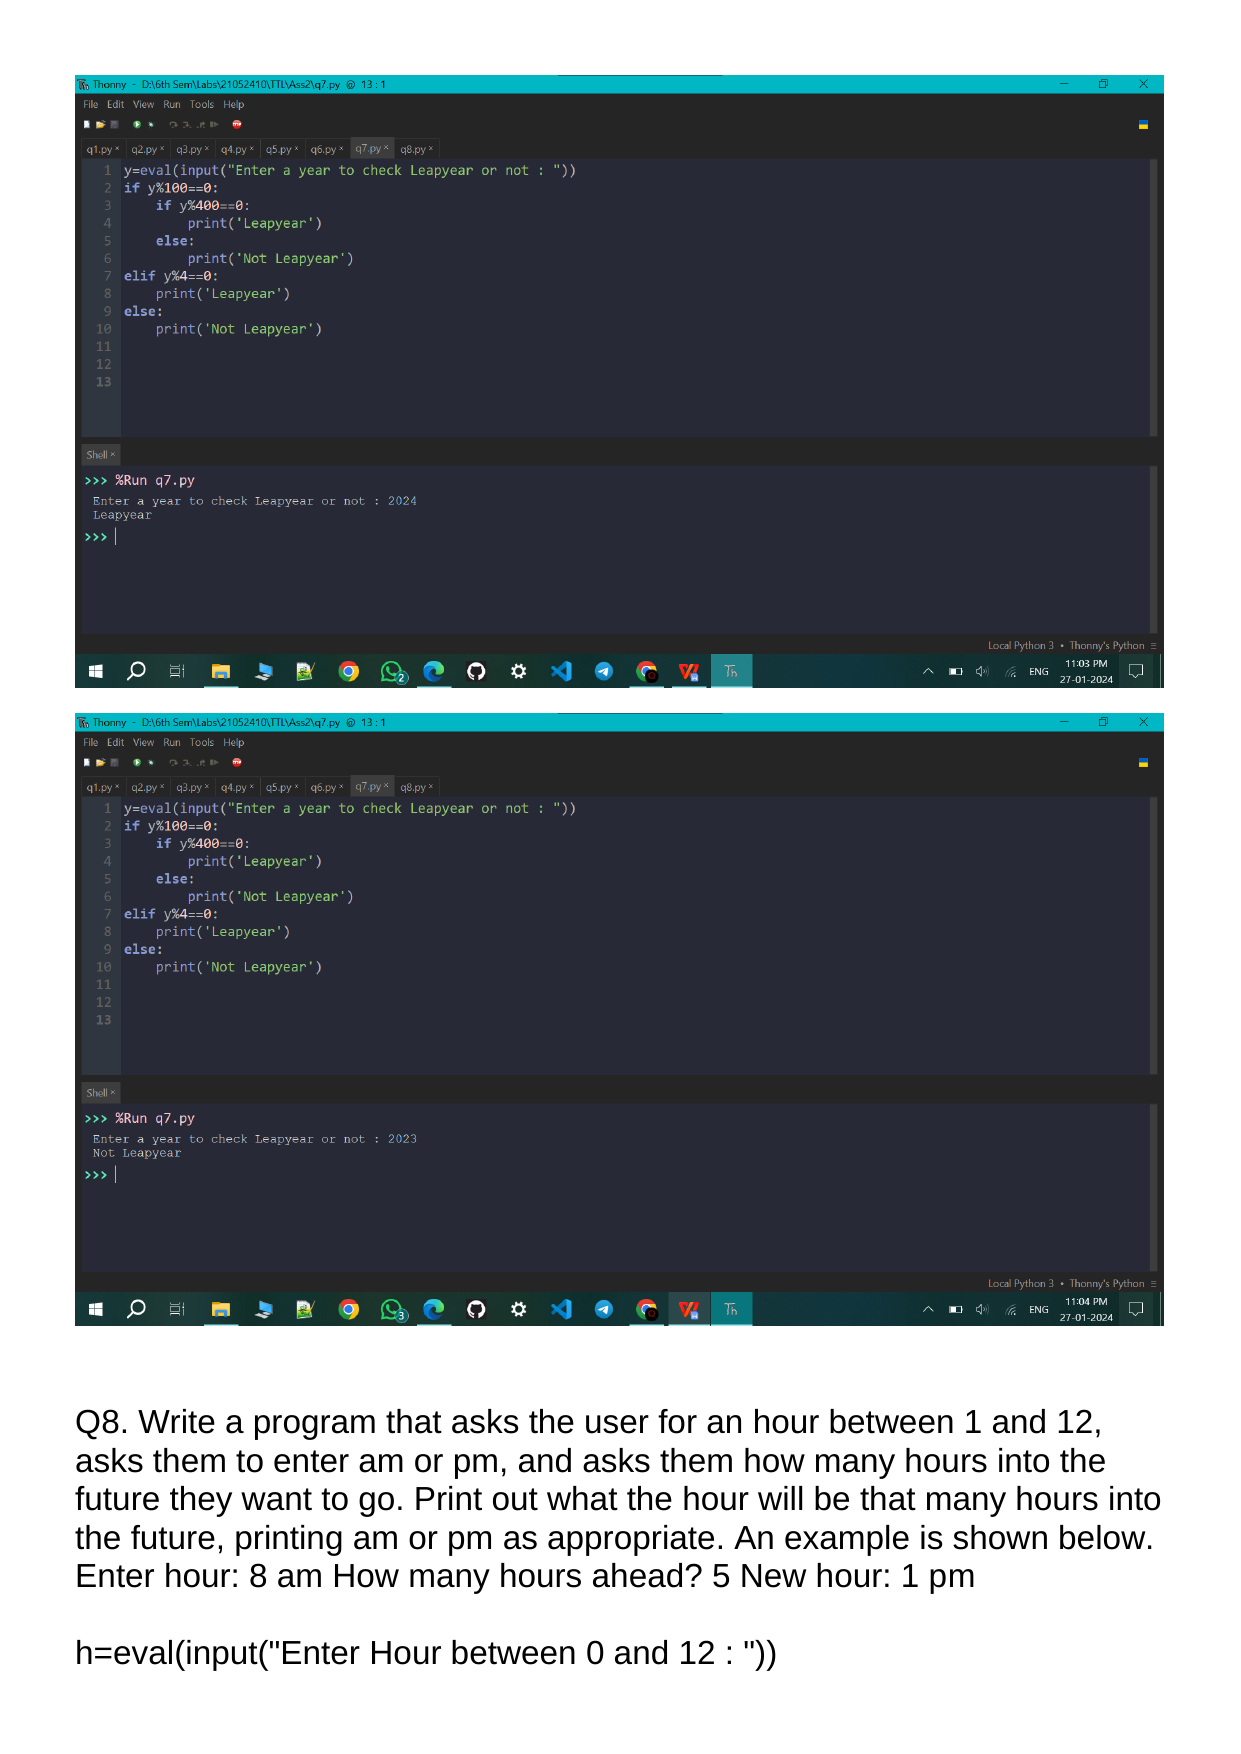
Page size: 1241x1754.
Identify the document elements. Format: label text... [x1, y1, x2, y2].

picture [75, 75, 1164, 688]
text h=eval(input("Enter Hour between 0 and 12 : ")) [75, 1633, 1165, 1672]
text Q8. Write a program that asks the user for an hour between 1 and 12, asks them to enter am or pm, and asks them how many hours into the future they want to go. Print out what the hour will be that many hours into the future, printing am or pm as appropriate. An example is shown below. Enter hour: 8 am How many hours ahead? 5 New hour: 1 pm [75, 1402, 1165, 1595]
picture [75, 713, 1164, 1326]
